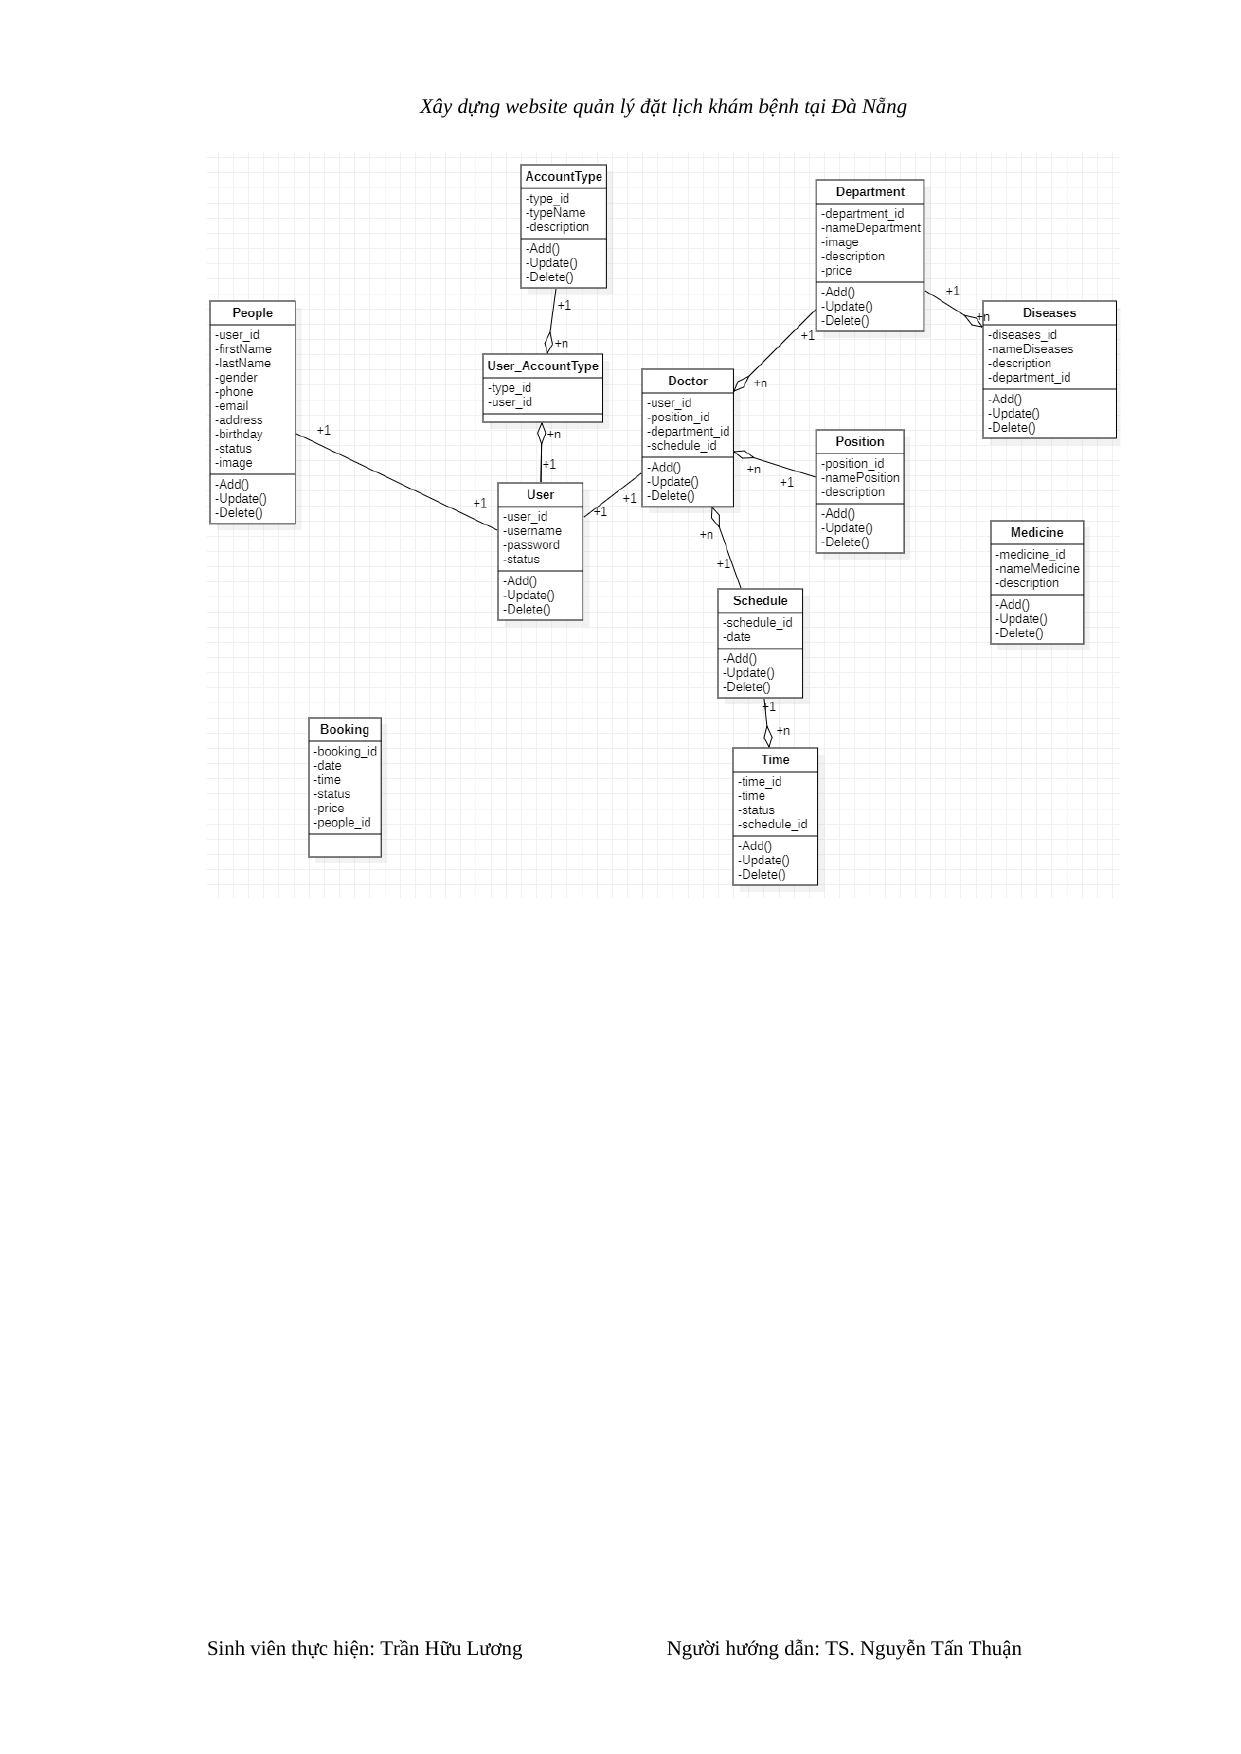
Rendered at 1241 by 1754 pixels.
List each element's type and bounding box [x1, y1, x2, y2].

picture [206, 152, 1121, 898]
